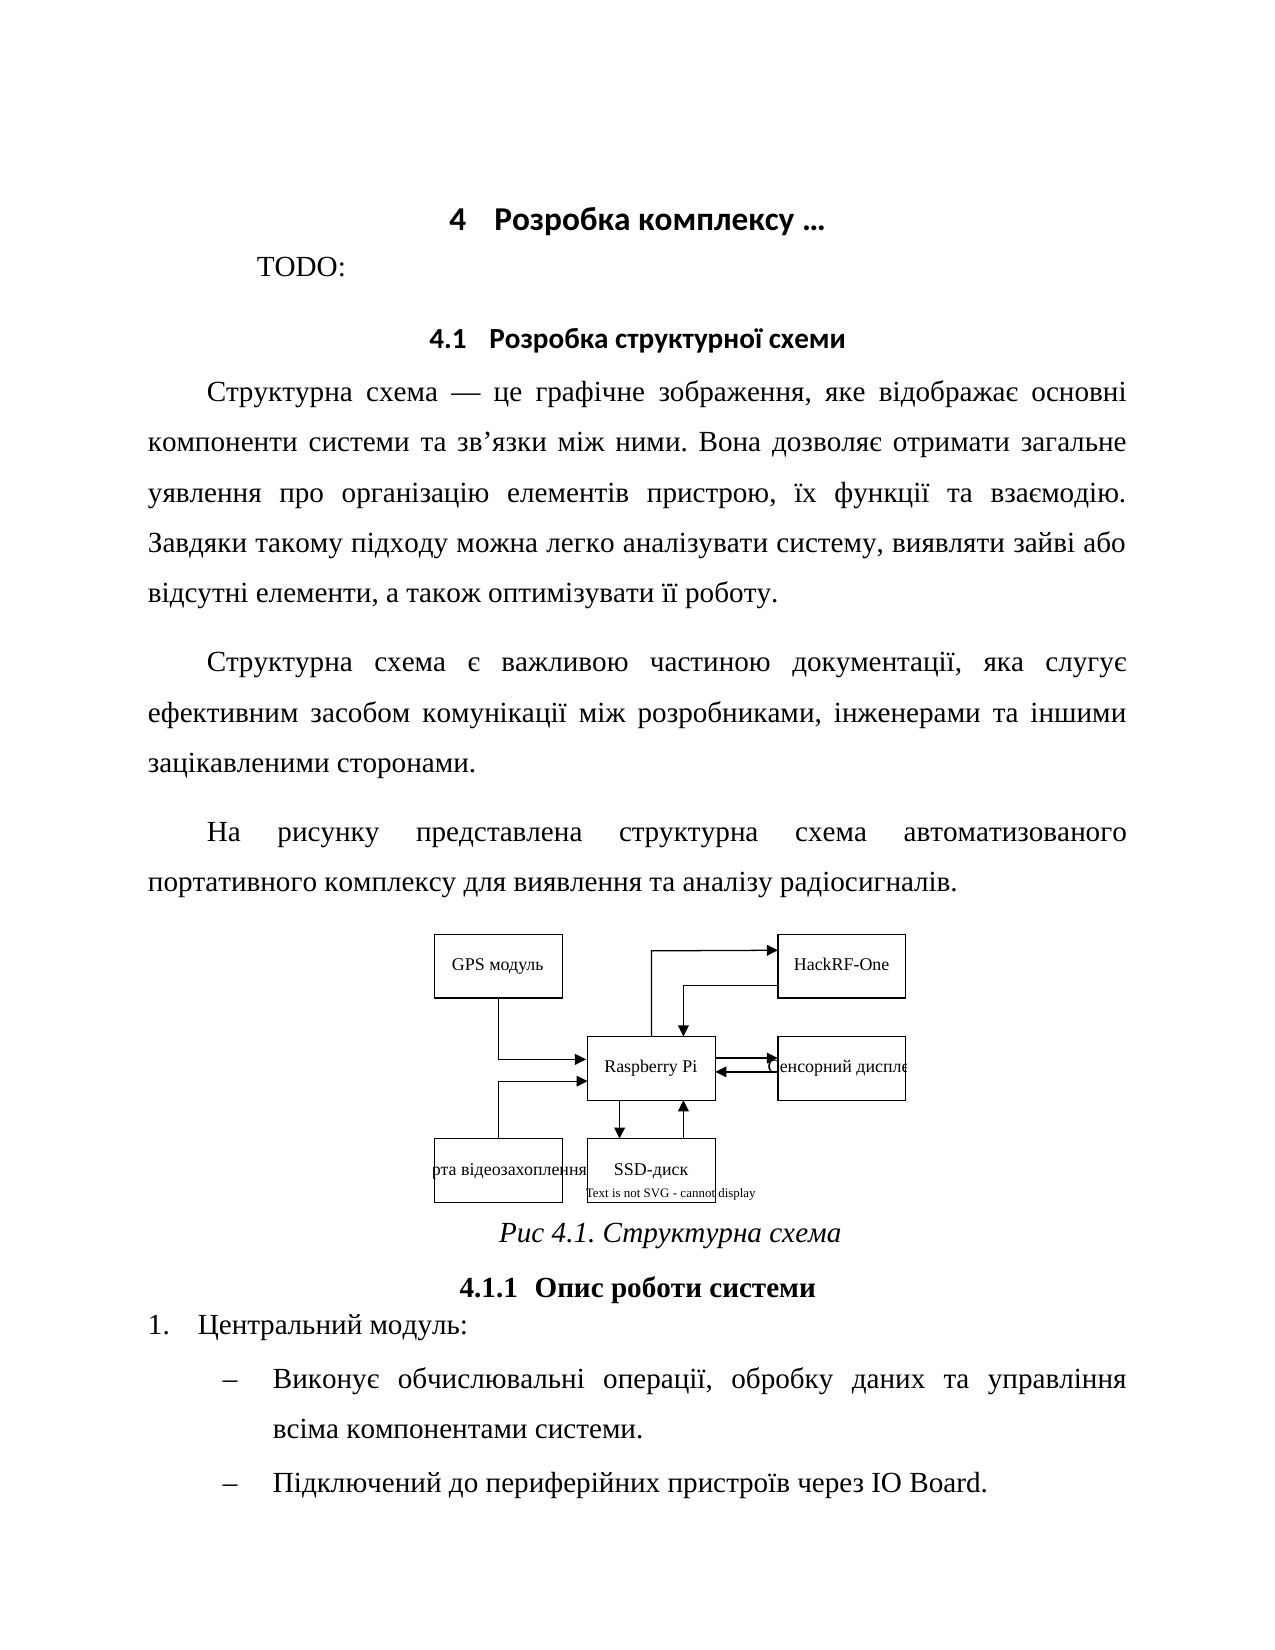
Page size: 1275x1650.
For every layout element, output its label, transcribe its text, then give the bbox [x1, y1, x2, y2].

list Виконує обчислювальні операції, обробку даних та управління всіма компонентами системи. [223, 1361, 1127, 1445]
text TODO: [198, 249, 1077, 282]
list Підключений до периферійних пристроїв через IO Board. [223, 1466, 1127, 1499]
subtitle Розробка структурної схеми [148, 320, 1127, 356]
list Центральний модуль: [148, 1307, 1127, 1341]
text Структурна схема є важливою частиною документації, яка слугує ефективним засобом комунікації між розробниками, інженерами та іншими зацікавленими сторонами. [148, 644, 1127, 779]
subtitle Розробка комплексу … [148, 198, 1127, 238]
subtitle Опис роботи системи [148, 1270, 1127, 1303]
text На рисунку представлена структурна схема автоматизованого портативного комплексу для виявлення та аналізу радіосигналів. [148, 814, 1127, 898]
text Структурна схема — це графічне зображення, яке відображає основні компоненти системи та зв’язки між ними. Вона дозволяє отримати загальне уявлення про організацію елементів пристрою, їх функції та взаємодію. Завдяки такому підходу можна легко аналізувати систему, виявляти зайві або відсутні елементи, а також оптимізувати її роботу. [148, 374, 1127, 609]
text Рис 4.1. Структурна схема [148, 1216, 1127, 1249]
